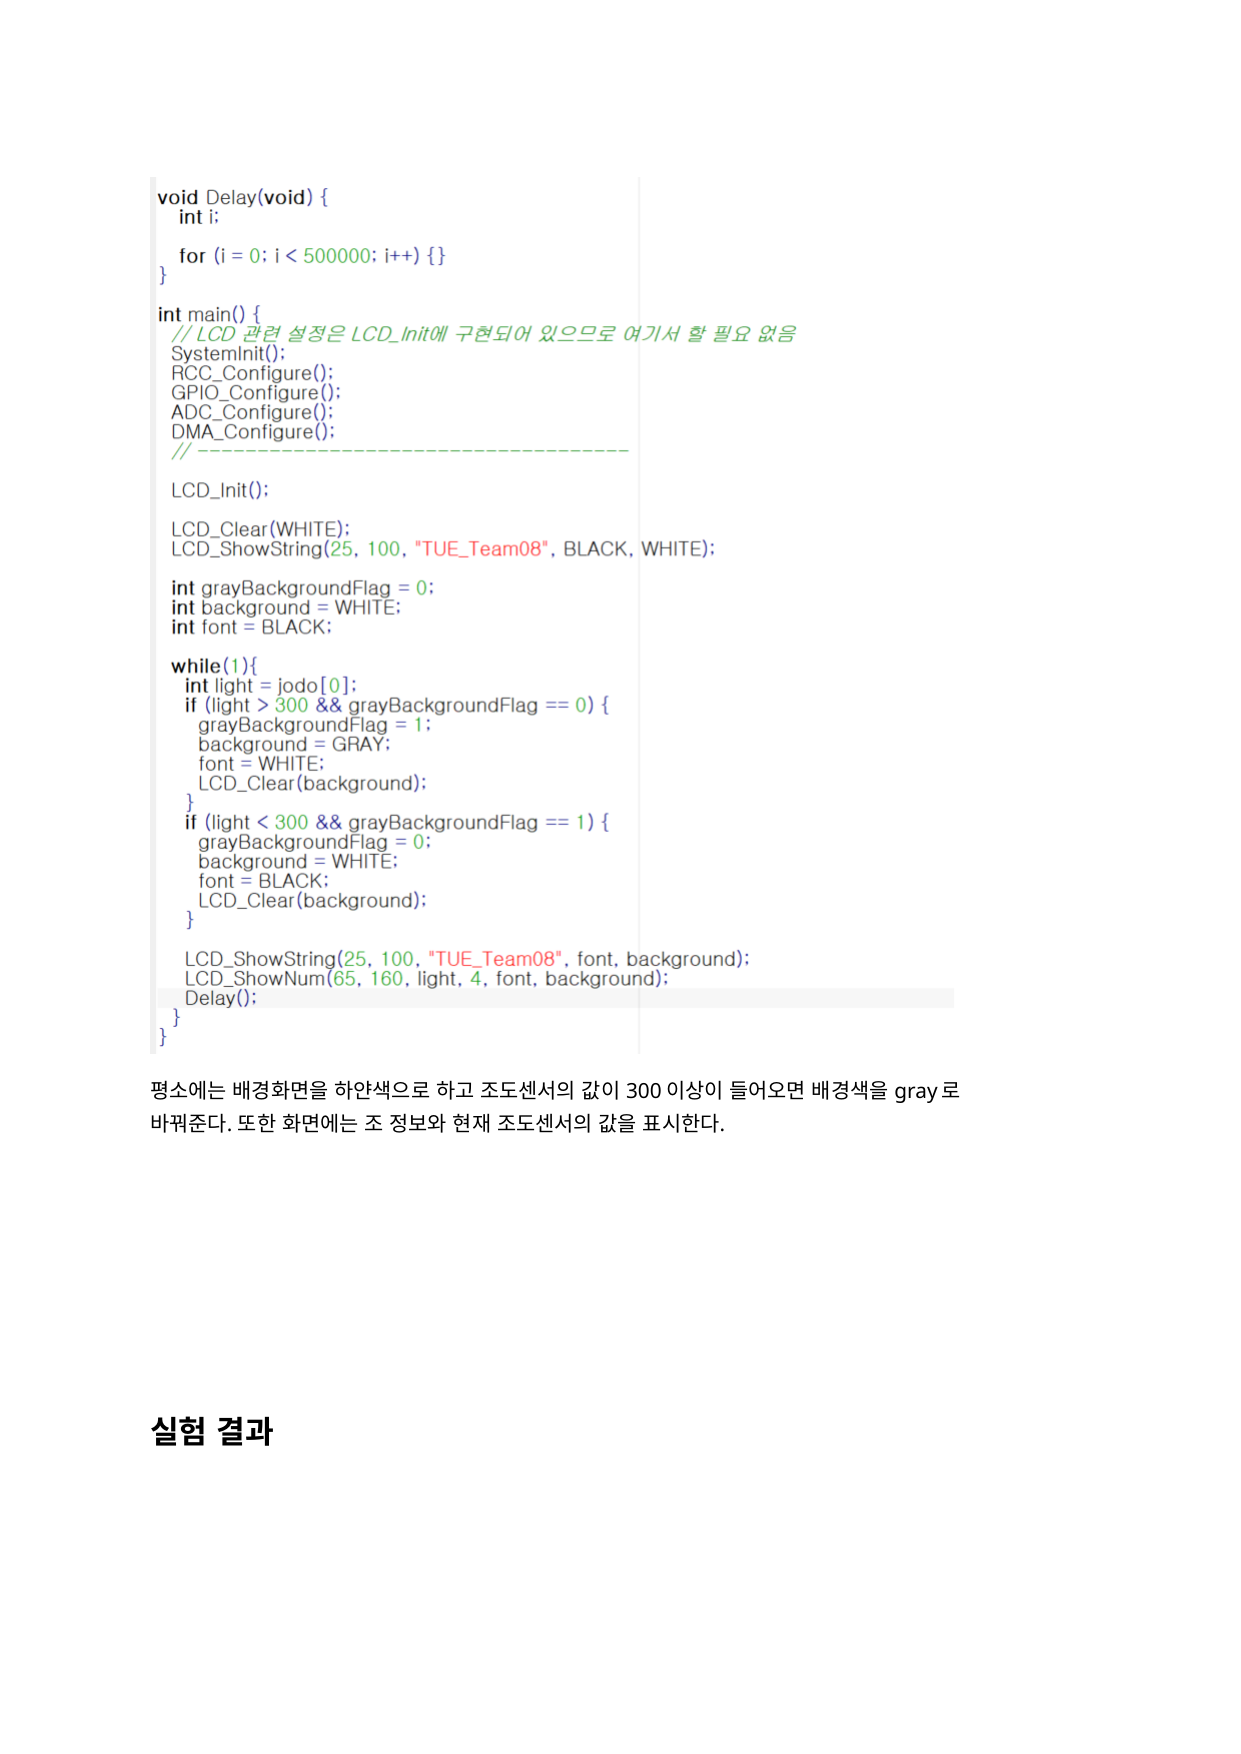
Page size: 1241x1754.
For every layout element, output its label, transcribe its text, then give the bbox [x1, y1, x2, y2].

text 평소에는 배경화면을 하얀색으로 하고 조도센서의 값이 300이상이 들어오면 배경색을 gray로 바꿔준다. 또한 화면에는 조 정보와 현재 조도센서의 값을 표시한다. [150, 1074, 965, 1137]
text 실험 결과 [150, 1407, 965, 1452]
picture [150, 177, 955, 1054]
